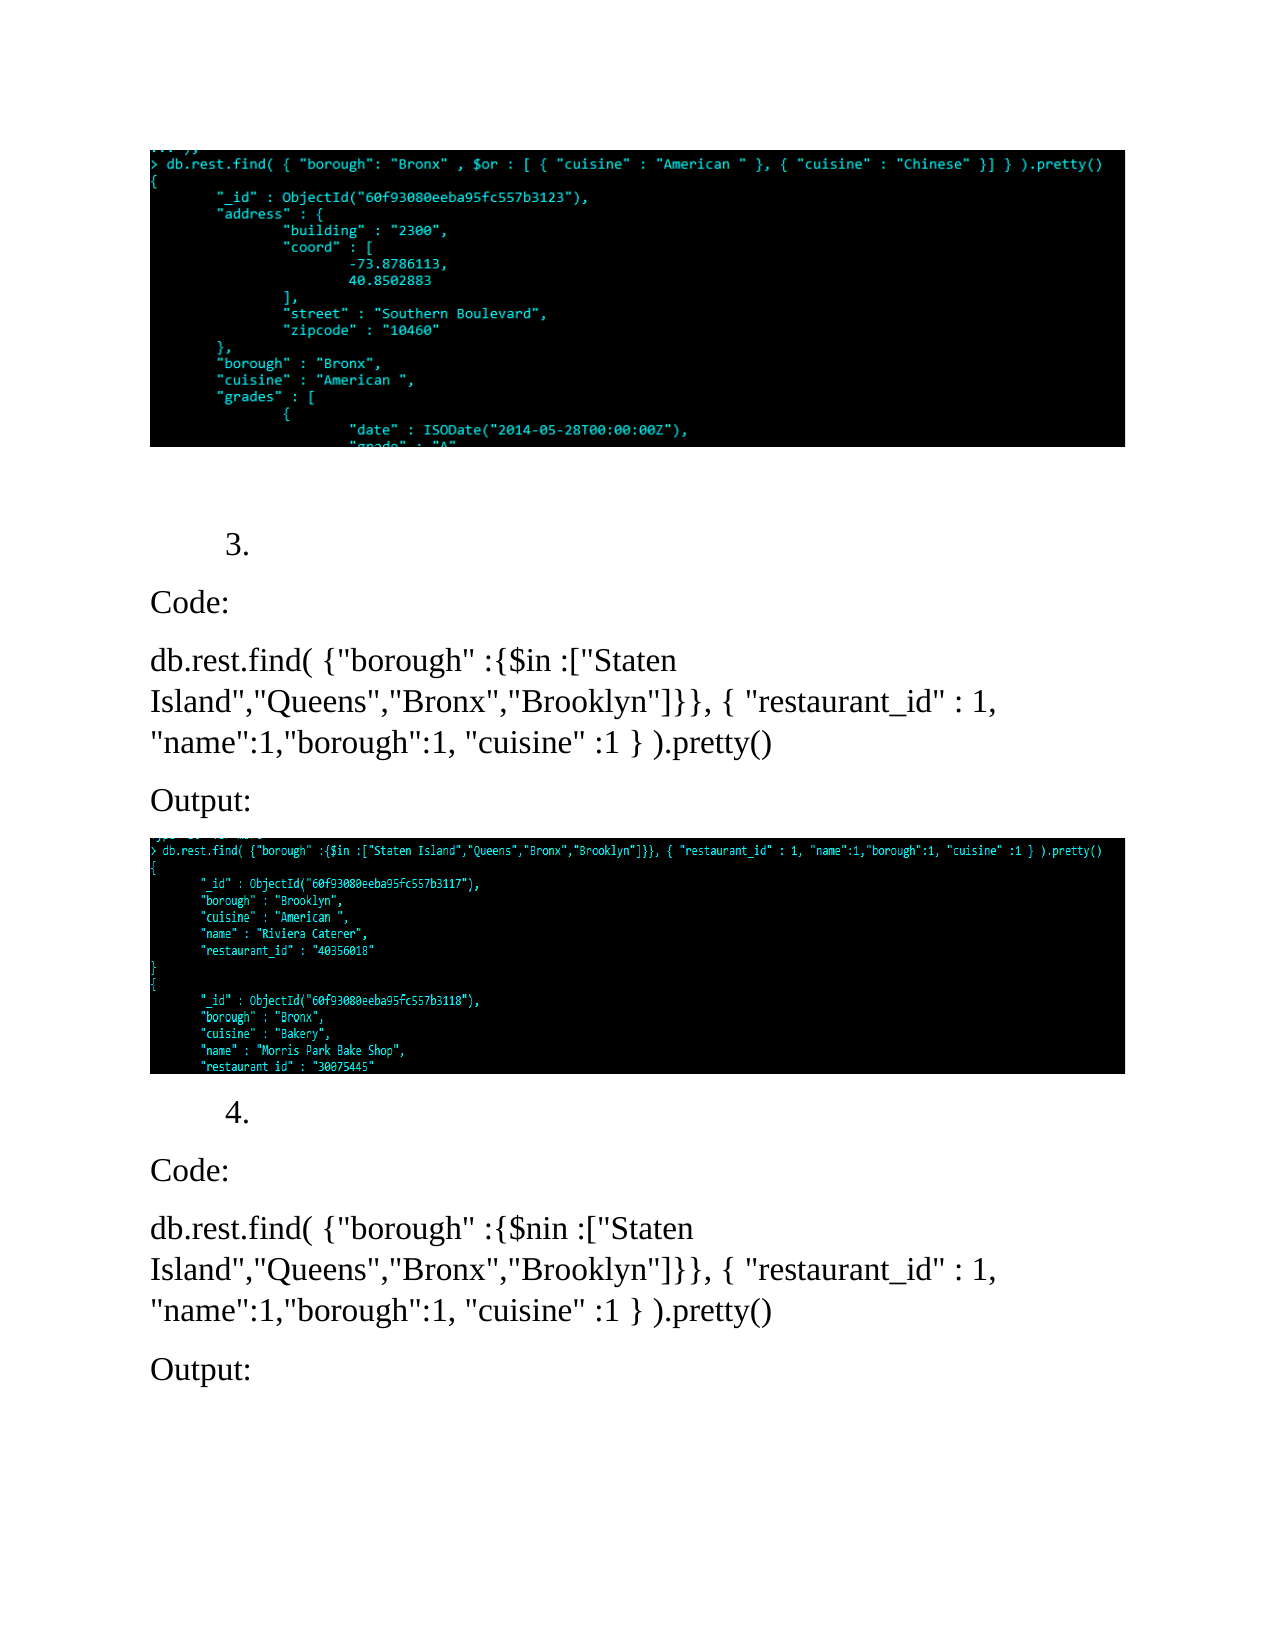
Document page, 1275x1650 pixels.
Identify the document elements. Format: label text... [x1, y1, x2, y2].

text db.rest.find( {"borough" :{$in :["Staten Island","Queens","Bronx","Brooklyn"]}}, { "restaurant_id" : 1, "name":1,"borough":1, "cuisine" :1 } ).pretty() [150, 640, 1125, 761]
picture [150, 838, 1125, 1074]
picture [150, 150, 1125, 447]
text 3. [150, 524, 1125, 562]
text Output: [150, 1349, 1125, 1387]
text 4. [150, 1092, 1125, 1130]
text db.rest.find( {"borough" :{$nin :["Staten Island","Queens","Bronx","Brooklyn"]}}, { "restaurant_id" : 1, "name":1,"borough":1, "cuisine" :1 } ).pretty() [150, 1208, 1125, 1329]
text Code: [150, 582, 1125, 620]
text Output: [150, 781, 1125, 819]
text Code: [150, 1150, 1125, 1188]
